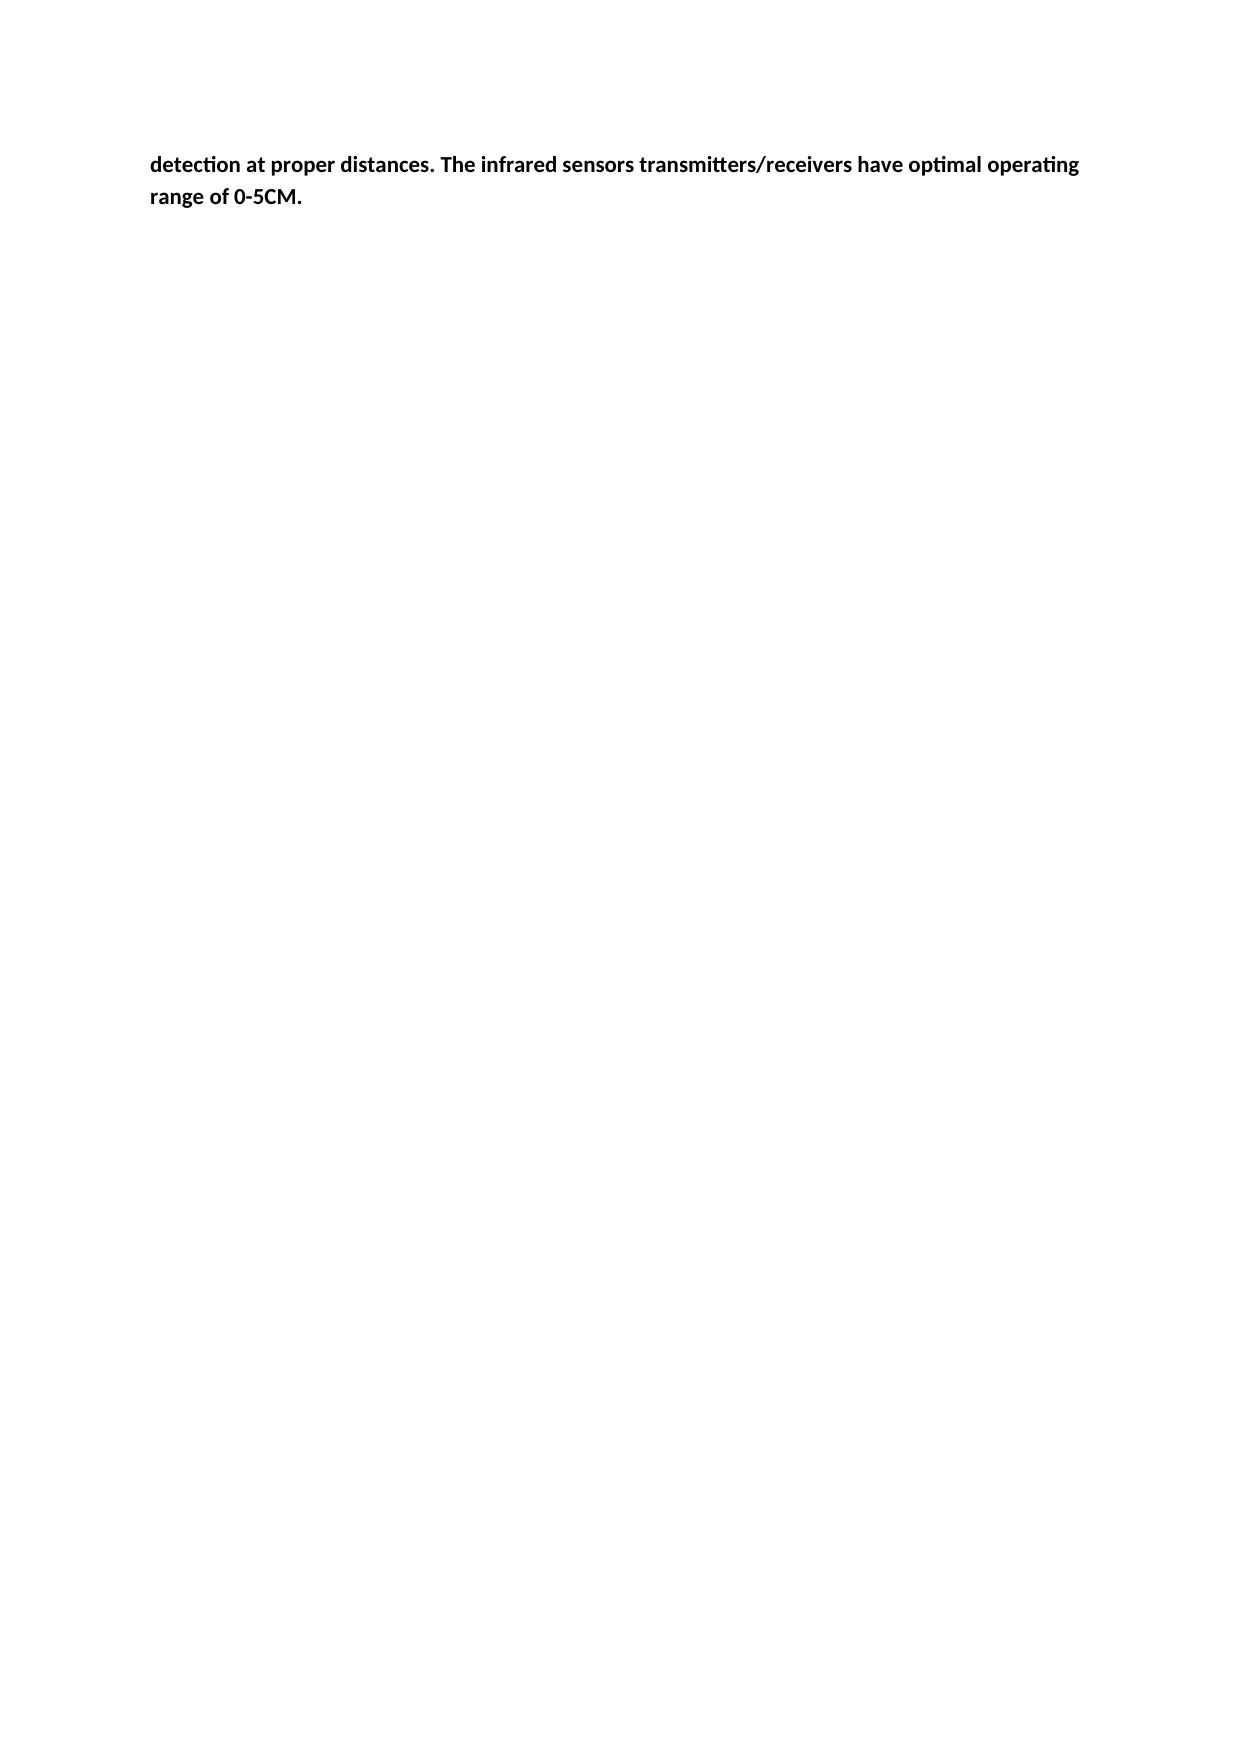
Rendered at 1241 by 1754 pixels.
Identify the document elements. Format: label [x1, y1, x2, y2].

text [150, 150, 1090, 210]
